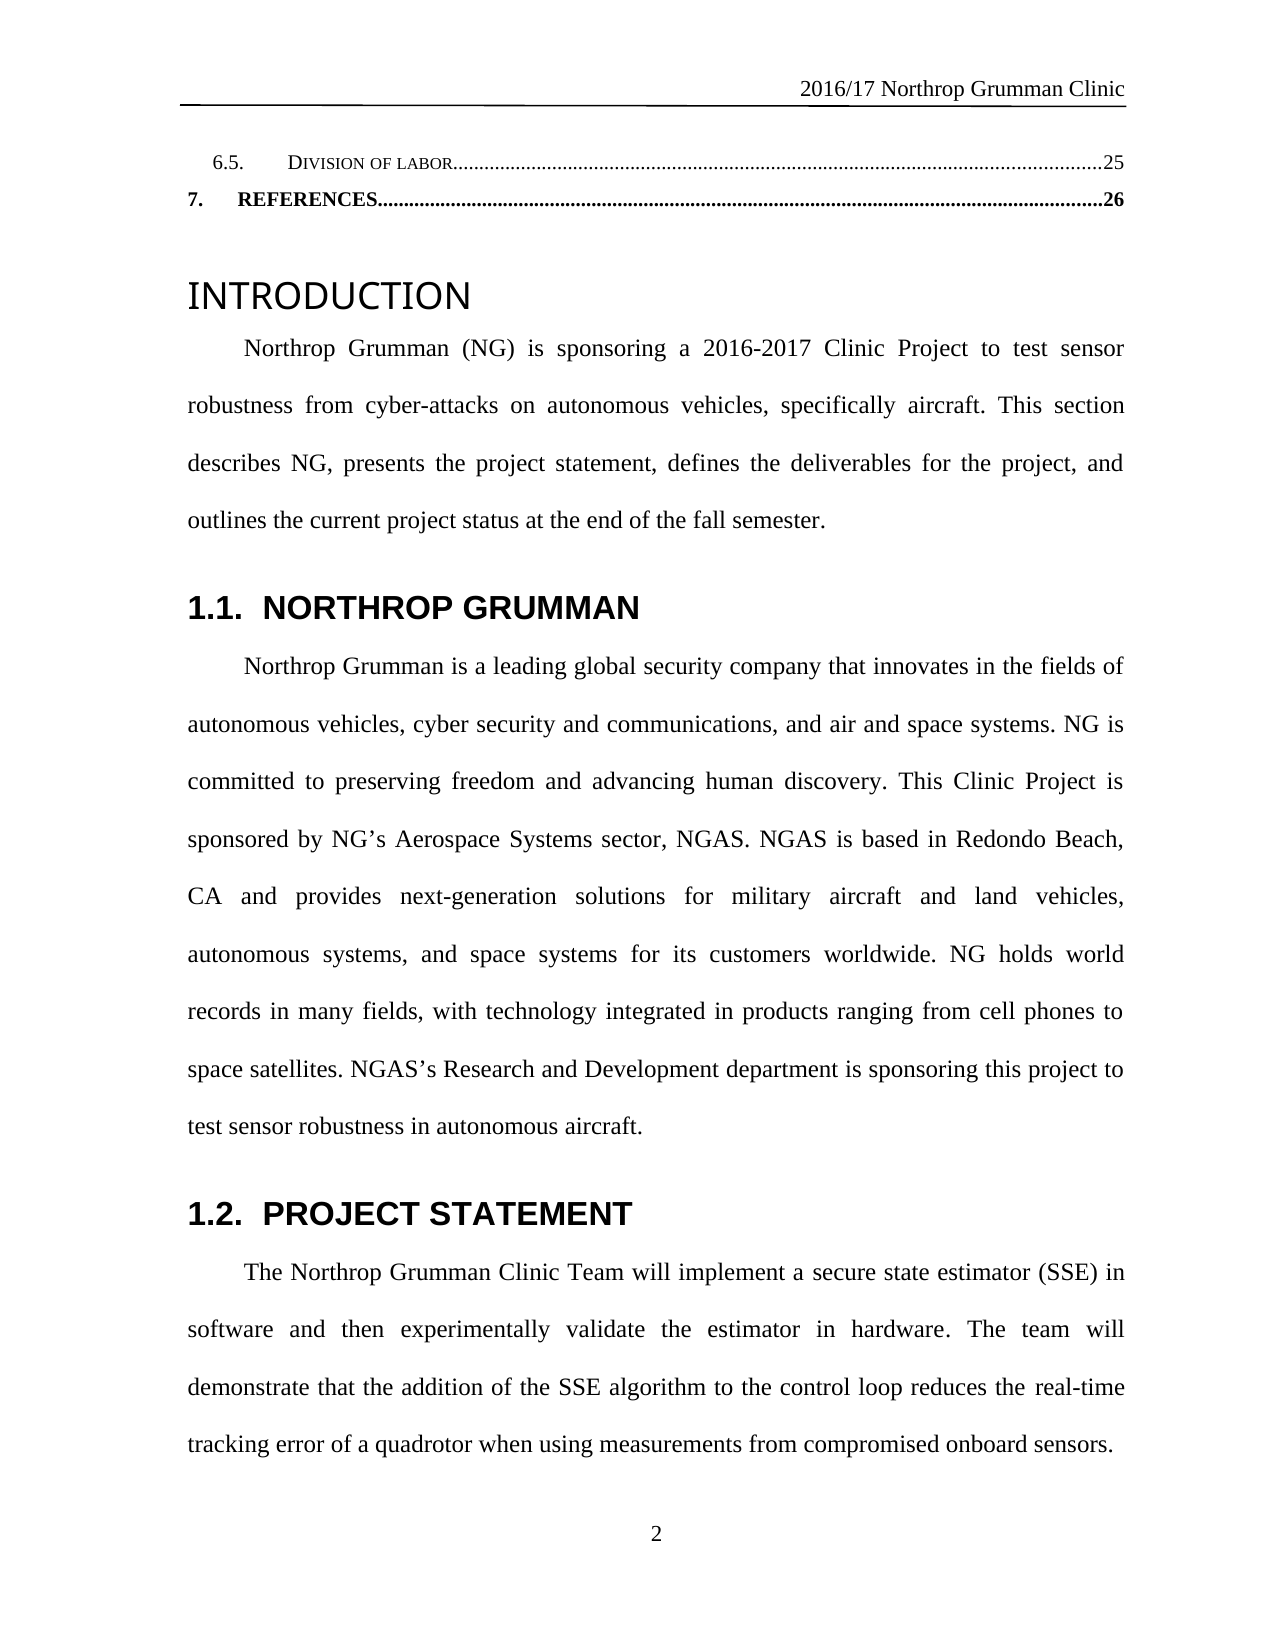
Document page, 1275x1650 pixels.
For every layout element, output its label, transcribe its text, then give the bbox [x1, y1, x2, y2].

subtitle Project Statement [187, 1194, 1125, 1232]
text Northrop Grumman (NG) is sponsoring a 2016-2017 Clinic Project to test sensor robustness from cyber-attacks on autonomous vehicles, specifically aircraft. This section describes NG, presents the project statement, defines the deliverables for the project, and outlines the current project status at the end of the fall semester. [187, 333, 1125, 534]
text Northrop Grumman is a leading global security company that innovates in the fields of autonomous vehicles, cyber security and communications, and air and space systems. NG is committed to preserving freedom and advancing human discovery. This Clinic Project is sponsored by NG’s Aerospace Systems sector, NGAS. NGAS is based in Redondo Beach, CA and provides next-generation solutions for military aircraft and land vehicles, autonomous systems, and space systems for its customers worldwide. NG holds world records in many fields, with technology integrated in products ranging from cell phones to space satellites. NGAS’s Research and Development department is sponsoring this project to test sensor robustness in autonomous aircraft. [187, 651, 1125, 1140]
text The Northrop Grumman Clinic Team will implement a secure state estimator (SSE) in software and then experimentally validate the estimator in hardware. The team will demonstrate that the addition of the SSE algorithm to the control loop reduces the real-time tracking error of a quadrotor when using measurements from compromised onboard sensors. [187, 1257, 1125, 1458]
text 6.5. Division of labor 25 [212, 150, 1125, 174]
text 7. References 26 [187, 187, 1125, 211]
subtitle introduction [187, 269, 1125, 320]
subtitle Northrop Grumman [187, 588, 1125, 626]
